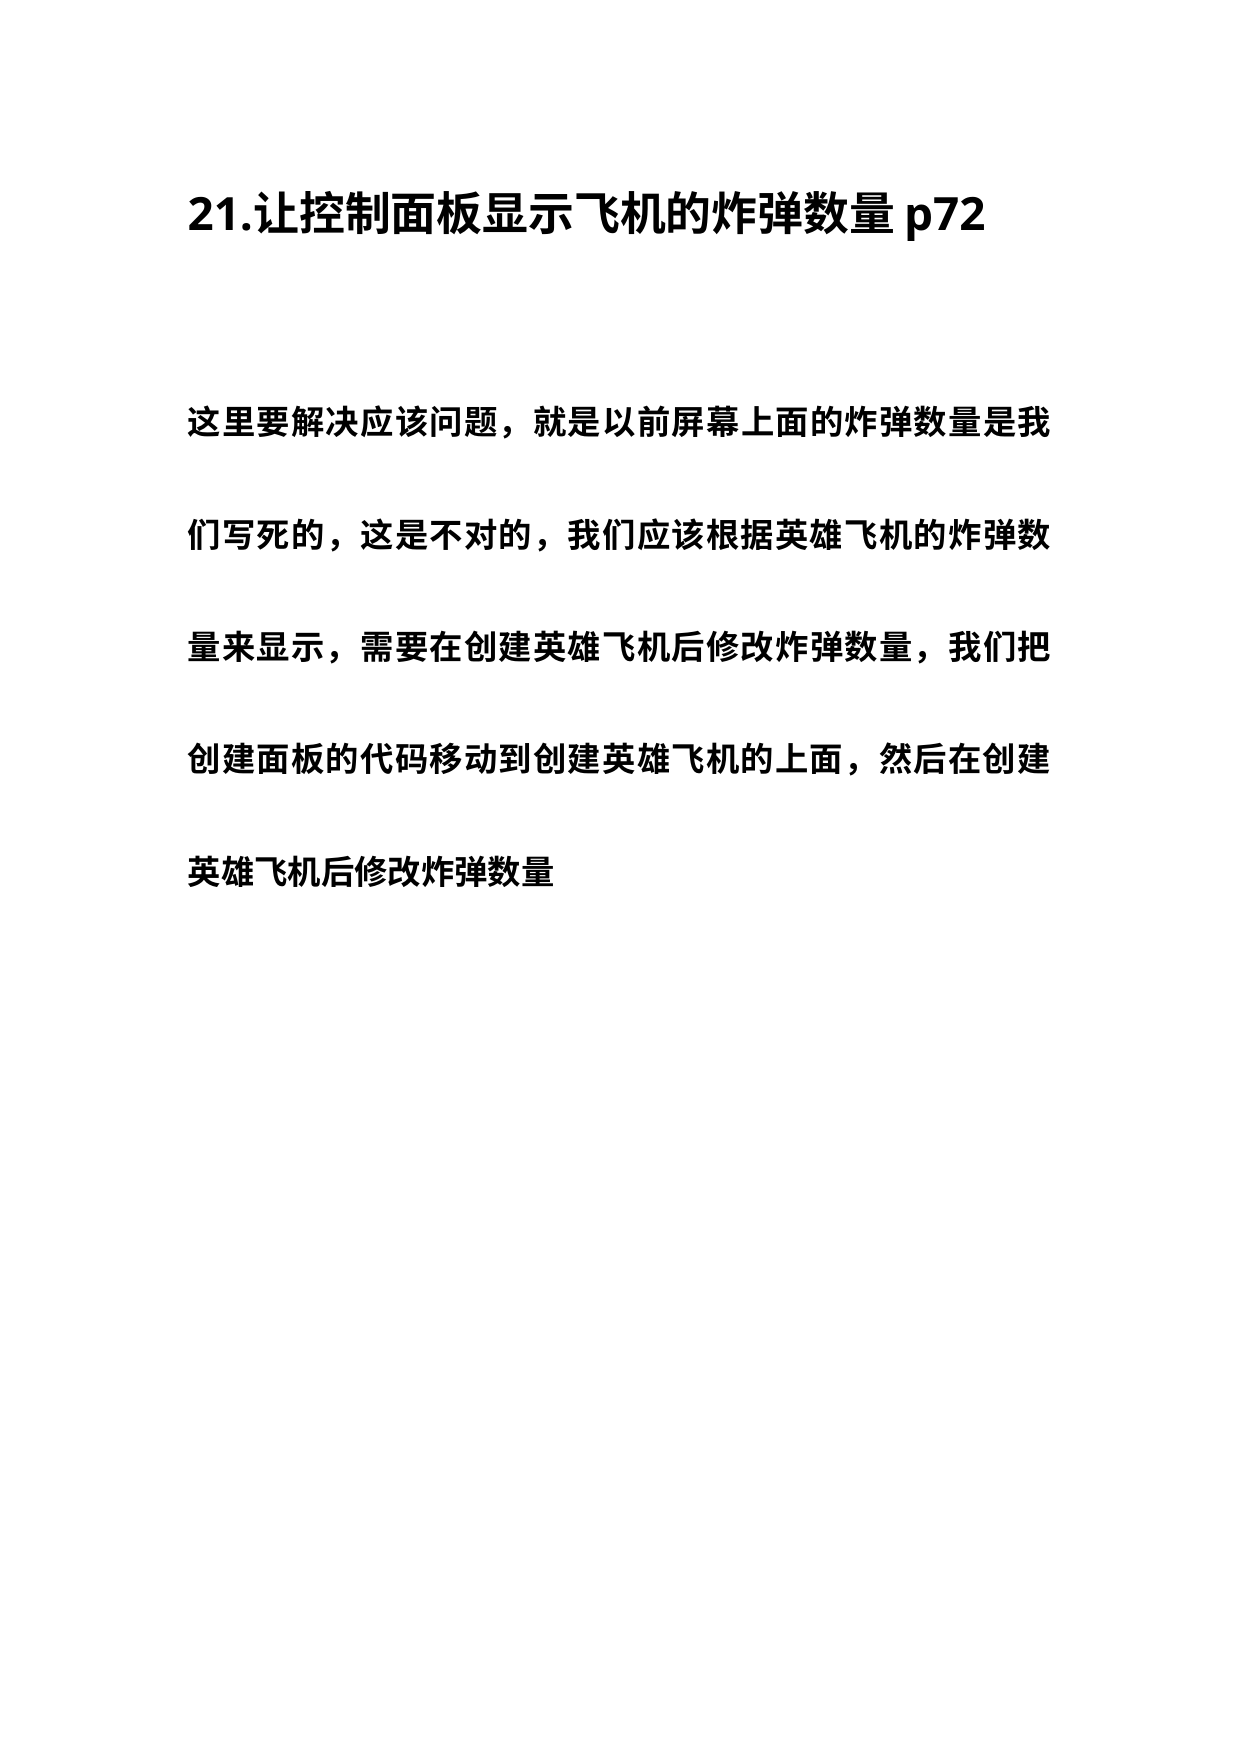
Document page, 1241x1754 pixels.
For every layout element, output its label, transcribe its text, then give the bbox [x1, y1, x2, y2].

subtitle 这里要解决应该问题，就是以前屏幕上面的炸弹数量是我们写死的，这是不对的，我们应该根据英雄飞机的炸弹数量来显示，需要在创建英雄飞机后修改炸弹数量，我们把创建面板的代码移动到创建英雄飞机的上面，然后在创建英雄飞机后修改炸弹数量 [187, 388, 1053, 902]
subtitle 21.让控制面板显示飞机的炸弹数量p72 [187, 162, 1053, 259]
